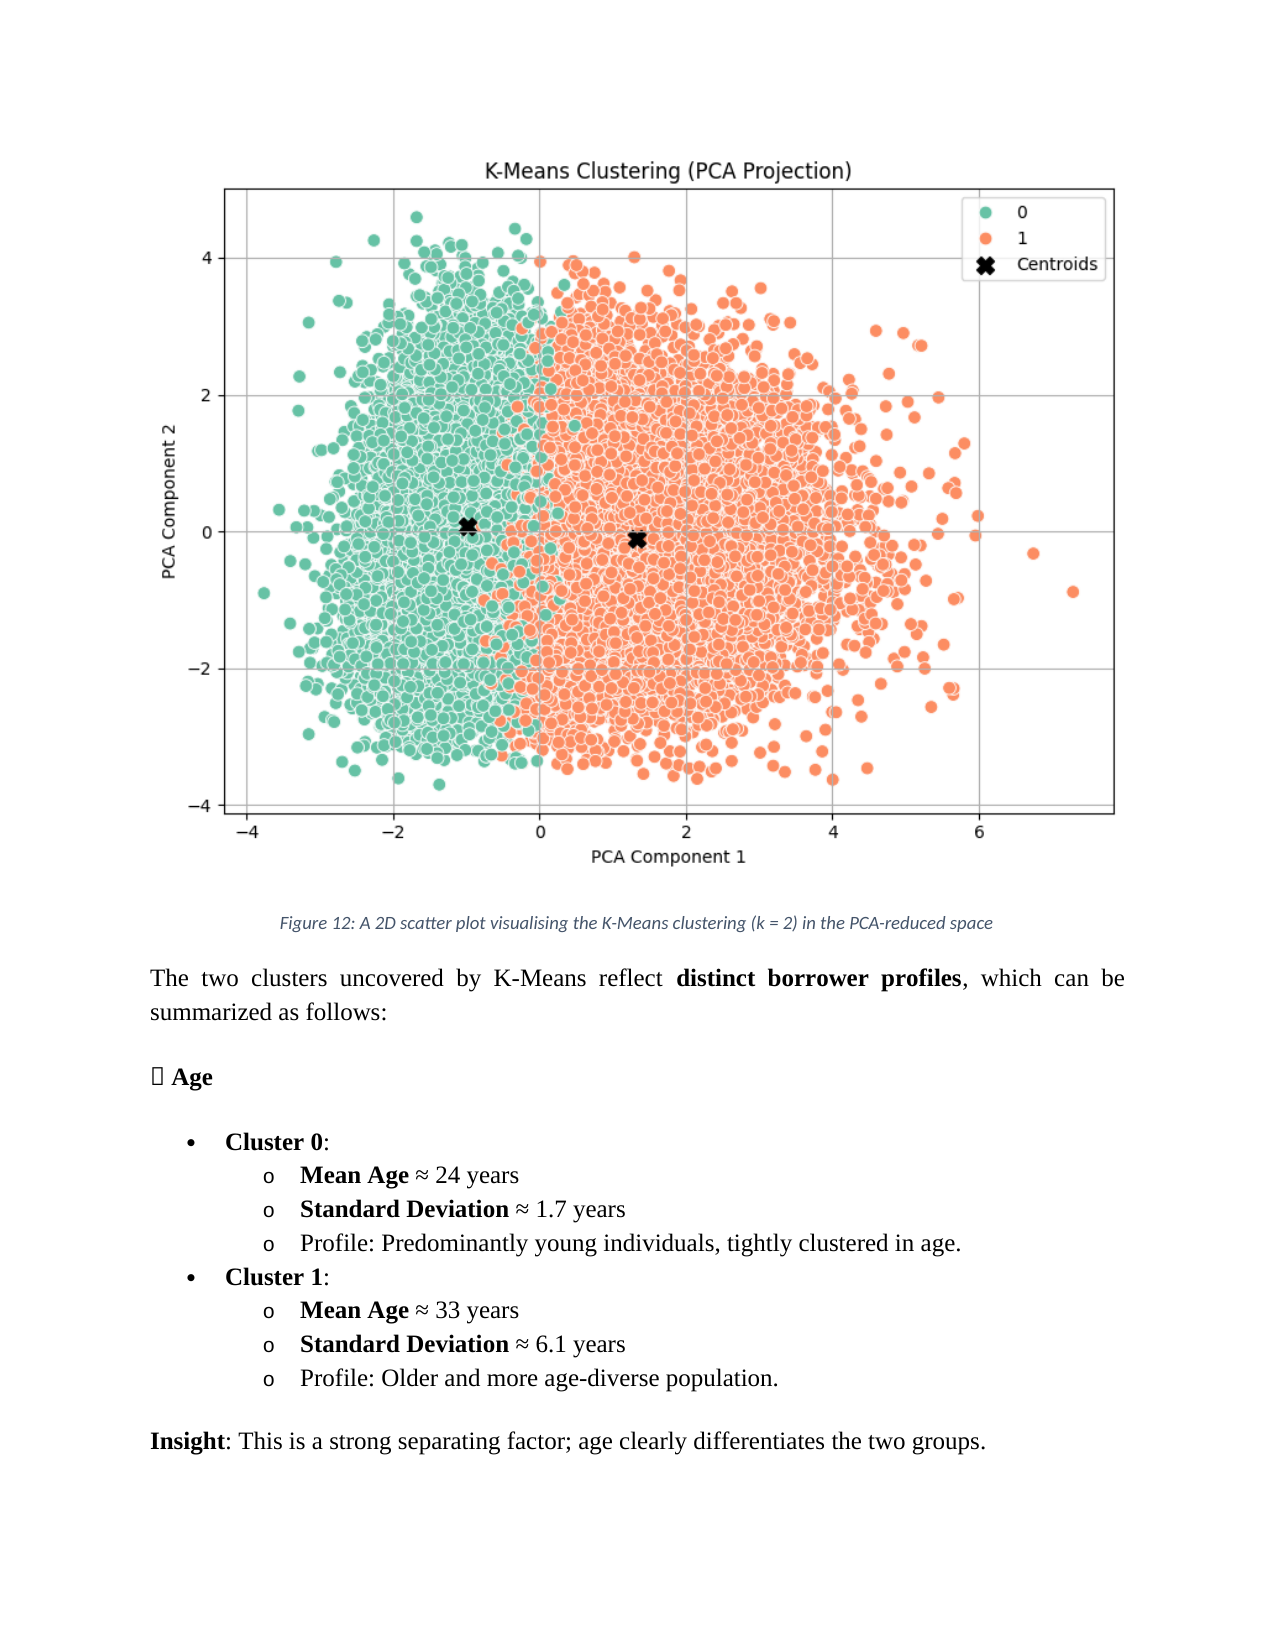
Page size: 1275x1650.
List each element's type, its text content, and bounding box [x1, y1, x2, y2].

list Profile: Predominantly young individuals, tightly clustered in age. [262, 1228, 1125, 1258]
list Standard Deviation ≈ 1.7 years [262, 1194, 1125, 1224]
text 🔹 Age [150, 1059, 1125, 1093]
picture [150, 150, 1125, 879]
list Mean Age ≈ 33 years [262, 1295, 1125, 1324]
text Insight: This is a strong separating factor; age clearly differentiates the two groups. [150, 1426, 1125, 1455]
list Cluster 0: [187, 1127, 1125, 1156]
list Profile: Older and more age-diverse population. [262, 1363, 1125, 1392]
text The two clusters uncovered by K-Means reflect distinct borrower profiles, which can be summarized as follows: [150, 963, 1125, 1025]
list Mean Age ≈ 24 years [262, 1160, 1125, 1190]
list Standard Deviation ≈ 6.1 years [262, 1329, 1125, 1358]
text Figure 12: A 2D scatter plot visualising the K-Means clustering (k = 2) in the PCA-reduced space [150, 911, 1125, 934]
list Cluster 1: [187, 1262, 1125, 1291]
